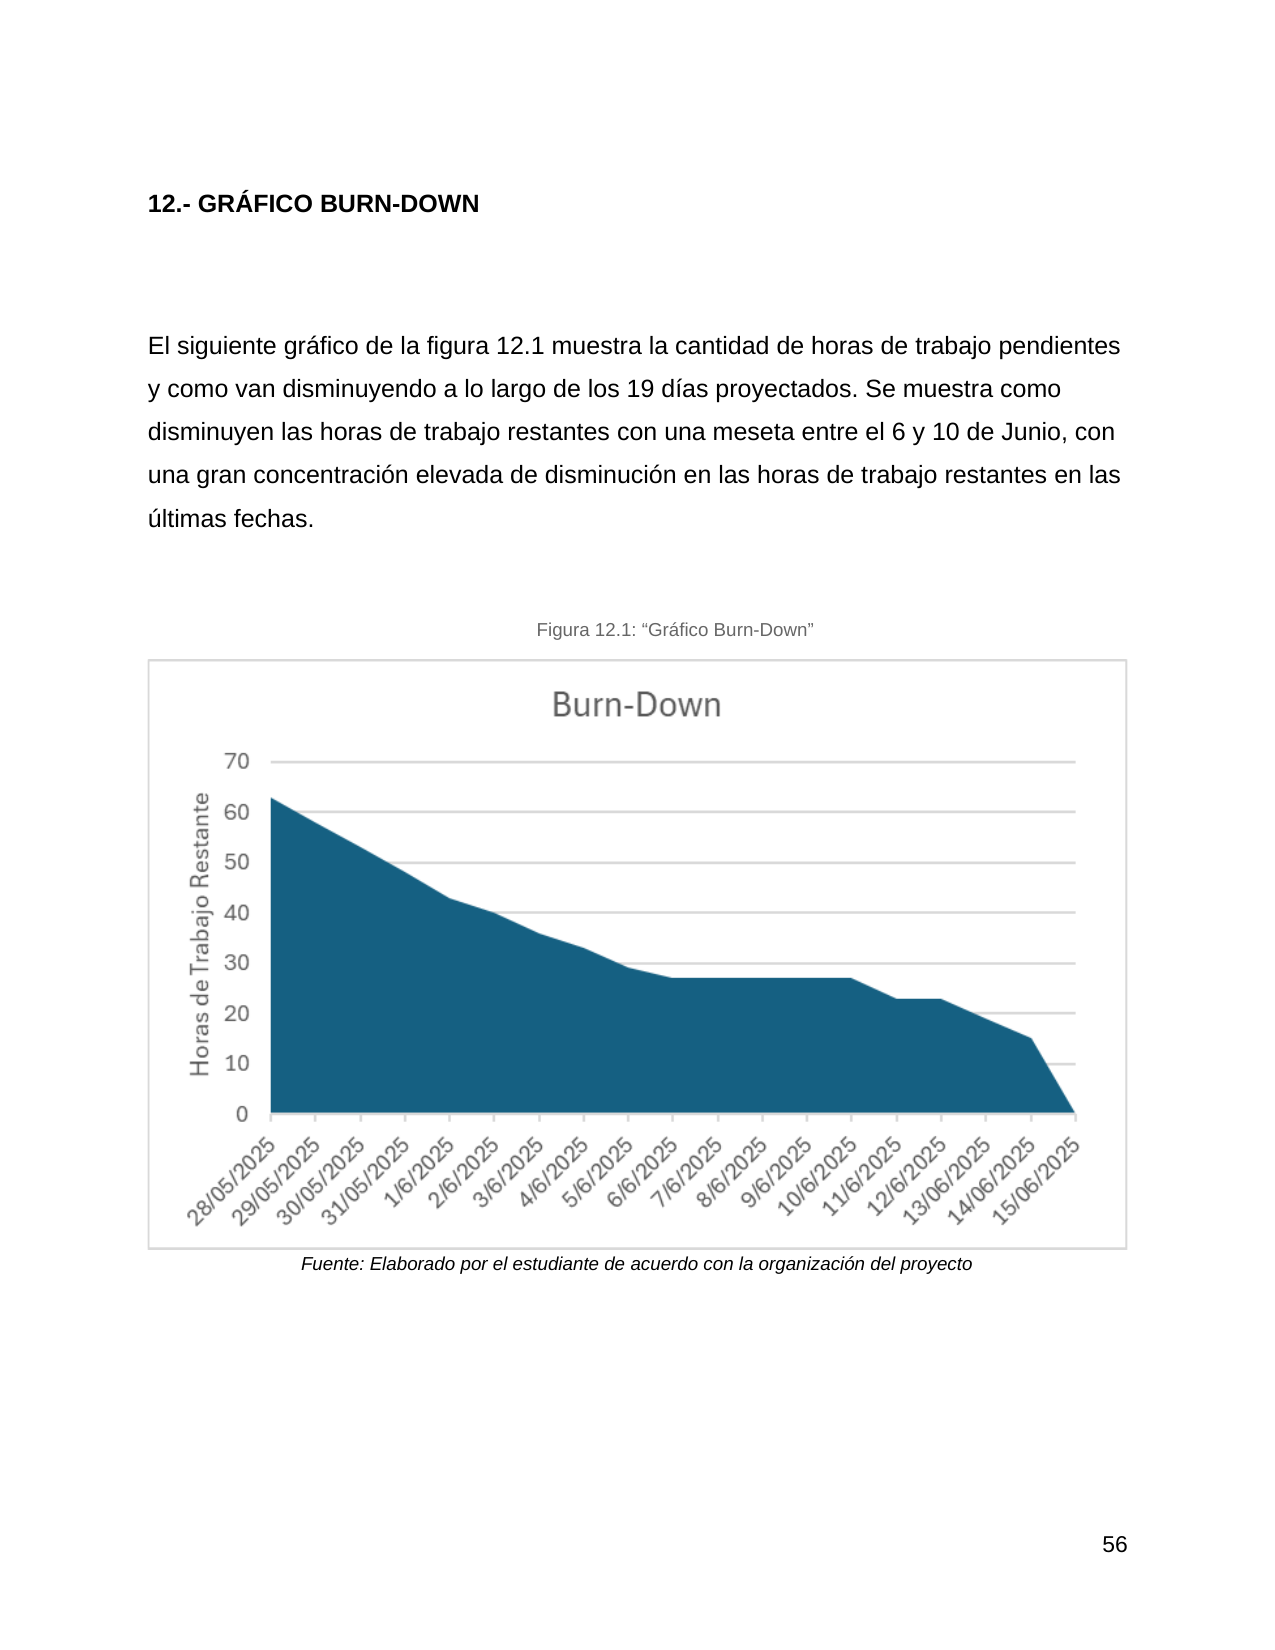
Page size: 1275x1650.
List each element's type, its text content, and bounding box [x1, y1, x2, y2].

subtitle Figura 12.1: “Gráfico Burn-Down” [223, 619, 1127, 641]
text Fuente: Elaborado por el estudiante de acuerdo con la organización del proyecto [148, 1253, 1127, 1275]
subtitle 12.- GRÁFICO BURN-DOWN [148, 189, 1127, 218]
picture [147, 659, 1128, 1250]
text El siguiente gráfico de la figura 12.1 muestra la cantidad de horas de trabajo pendientes y como van disminuyendo a lo largo de los 19 días proyectados. Se muestra como disminuyen las horas de trabajo restantes con una meseta entre el 6 y 10 de Junio, con una gran concentración elevada de disminución en las horas de trabajo restantes en las últimas fechas. [148, 331, 1127, 532]
